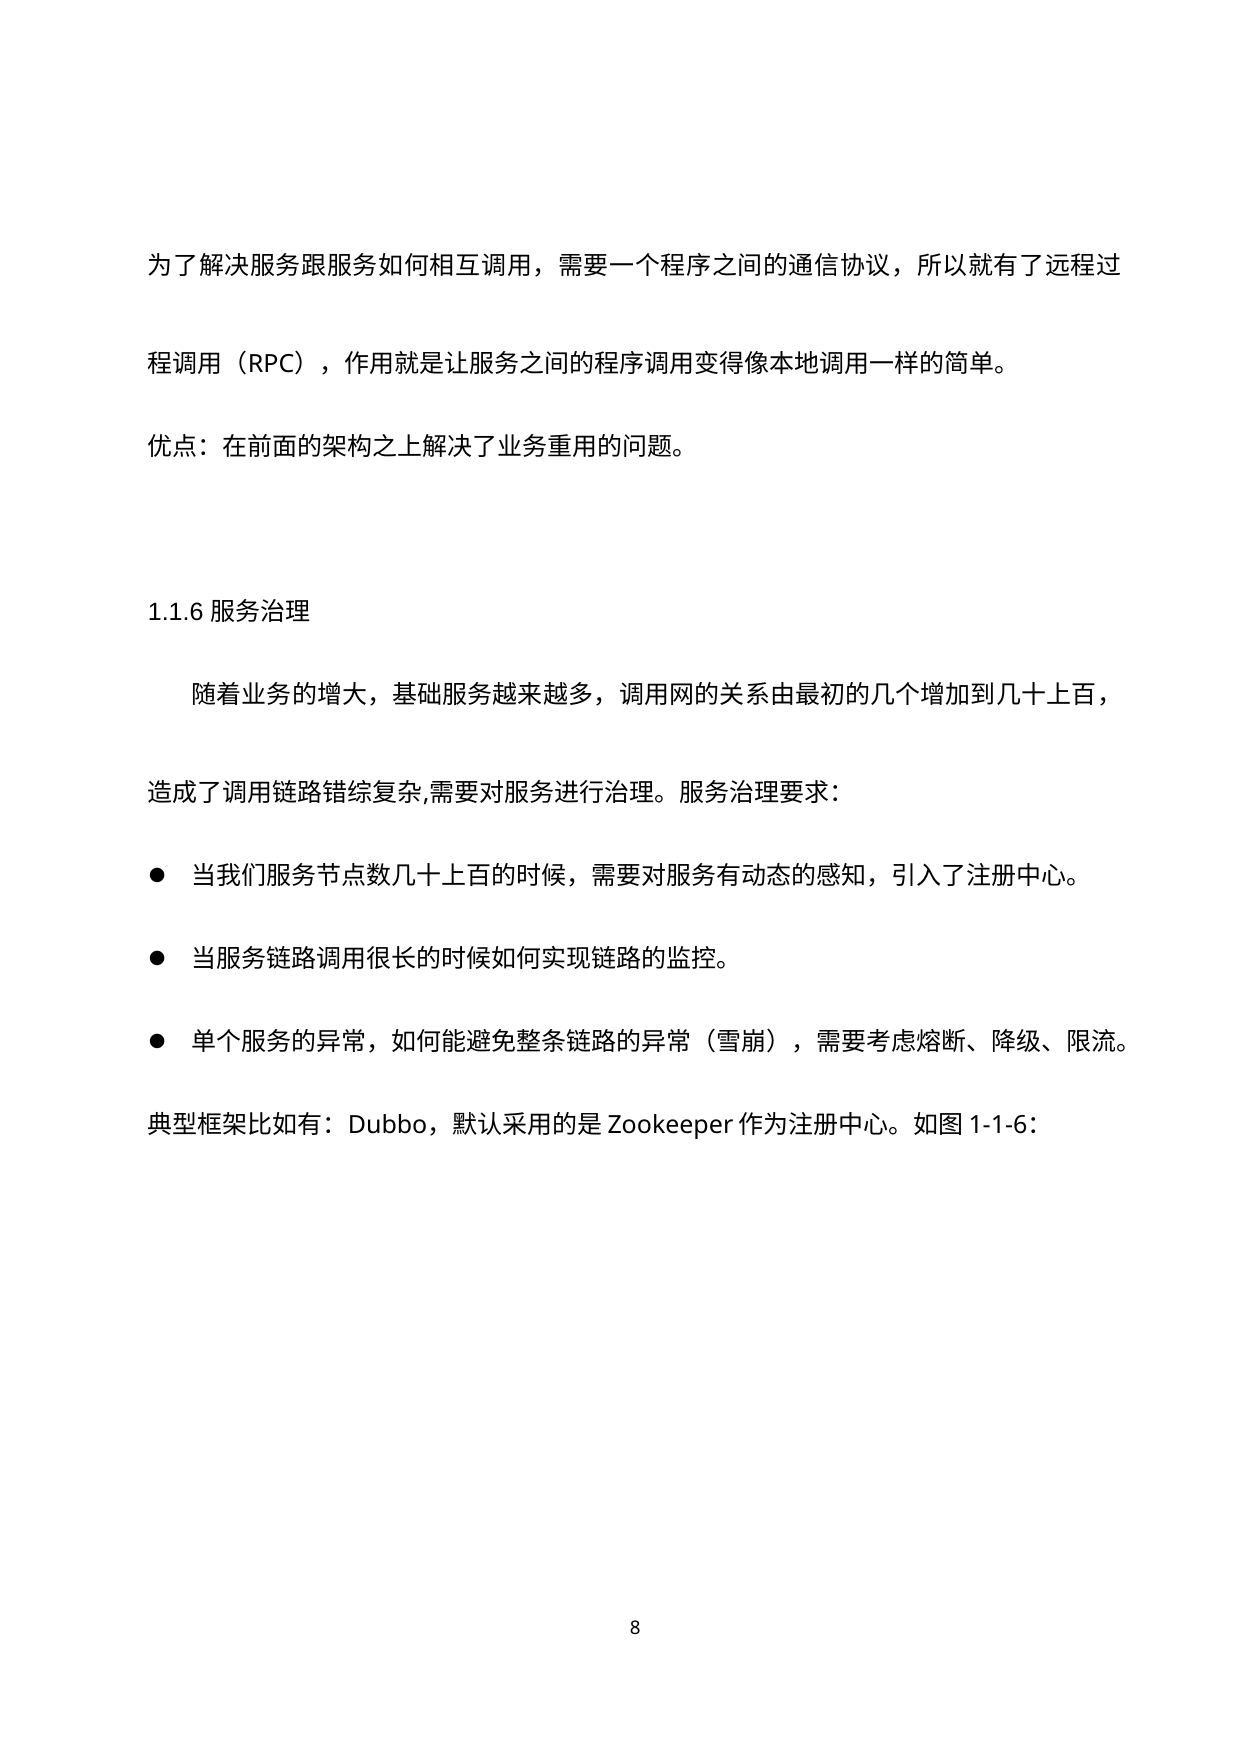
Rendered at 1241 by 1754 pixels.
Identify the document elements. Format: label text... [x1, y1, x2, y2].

list 单个服务的异常，如何能避免整条链路的异常（雪崩），需要考虑熔断、降级、限流。 [148, 1007, 1122, 1072]
list 随着业务的增⼤，基础服务越来越多，调用网的关系由最初的⼏个增加到几十上百，造成了调用链路错综复杂,需要对服务进行治理。服务治理要求： [148, 660, 1122, 823]
list 当我们服务节点数⼏⼗上百的时候，需要对服务有动态的感知，引⼊了注册中⼼。 [148, 841, 1122, 906]
list 服务治理 [148, 577, 1122, 642]
list 为了解决服务跟服务如何相互调用，需要⼀个程序之间的通信协议，所以就有了远程过程调用（RPC），作用就是让服务之间的程序调用变得像本地调用⼀样的简单。 [148, 231, 1122, 394]
list 当服务链路调用很⻓的时候如何实现链路的监控。 [148, 924, 1122, 989]
list 典型框架⽐如有：Dubbo，默认采用的是Zookeeper作为注册中⼼。如图1-1-6： [148, 1090, 1122, 1155]
list 优点：在前面的架构之上解决了业务重用的问题。 [148, 412, 1122, 477]
